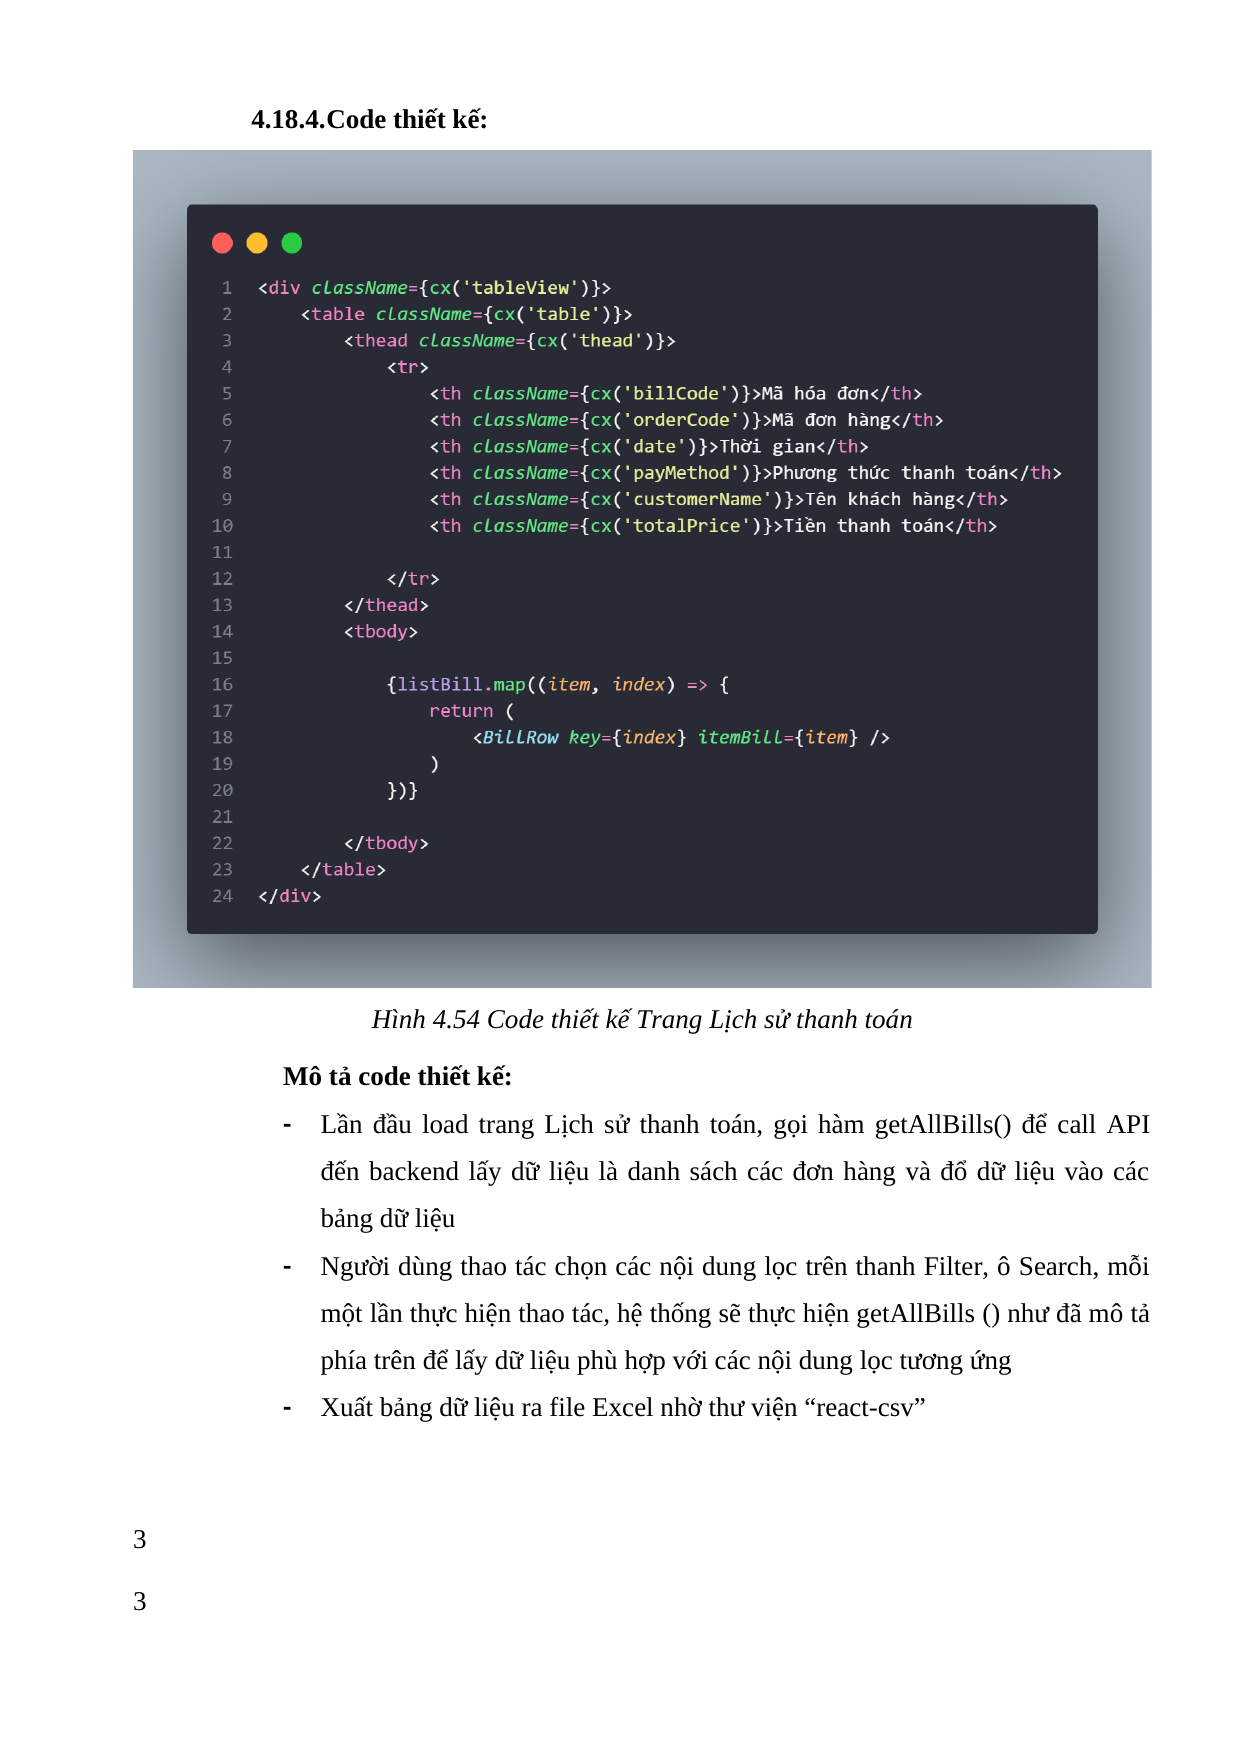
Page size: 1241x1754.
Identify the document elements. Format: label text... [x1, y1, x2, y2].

list Xuất bảng dữ liệu ra file Excel nhờ thư viện “react-csv” [283, 1391, 1152, 1423]
list Lần đầu load trang Lịch sử thanh toán, gọi hàm getAllBills() để call API đến backend lấy dữ liệu là danh sách các đơn hàng và đổ dữ liệu vào các bảng dữ liệu [283, 1107, 1152, 1233]
text Mô tả code thiết kế: [208, 1060, 1152, 1091]
list Code thiết kế: [251, 103, 1152, 134]
picture [132, 150, 1152, 988]
list Người dùng thao tác chọn các nội dung lọc trên thanh Filter, ô Search, mỗi một lần thực hiện thao tác, hệ thống sẽ thực hiện getAllBills () như đã mô tả phía trên để lấy dữ liệu phù hợp với các nội dung lọc tương ứng [283, 1249, 1152, 1375]
